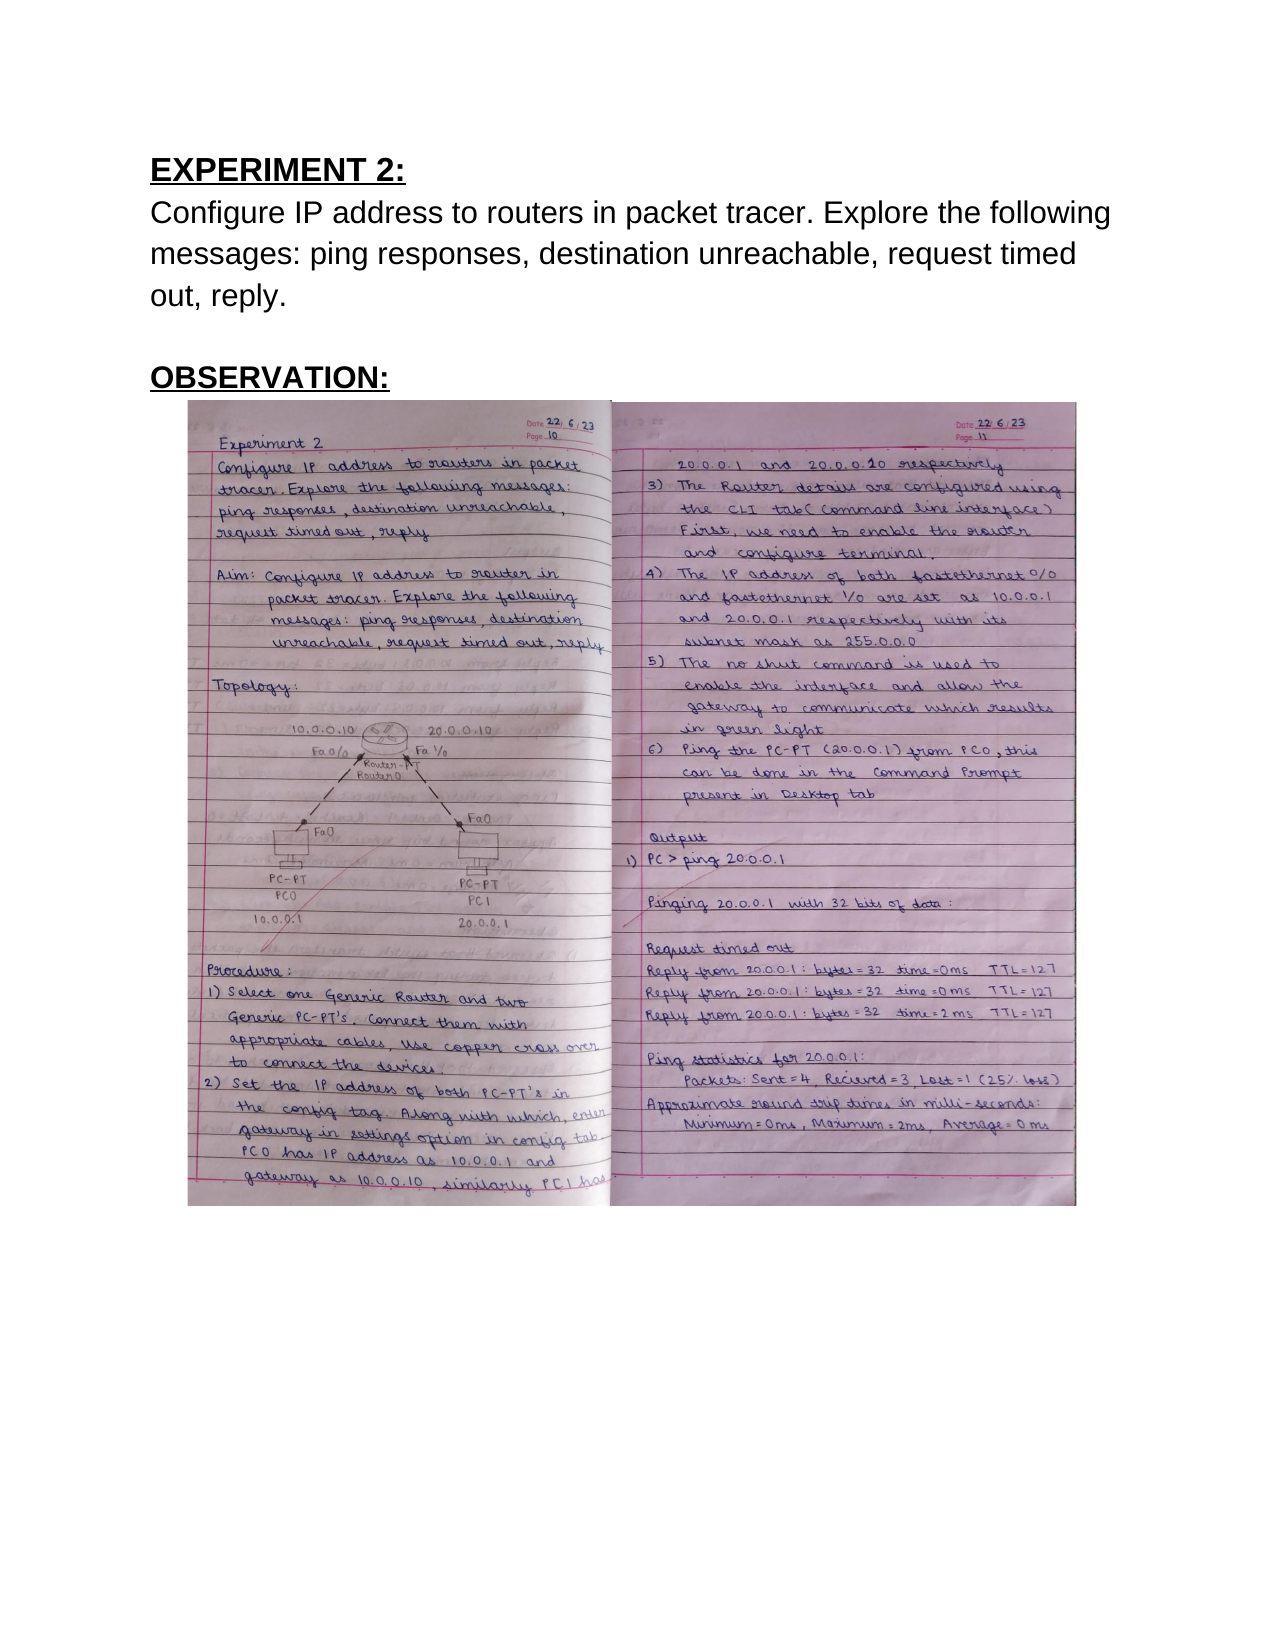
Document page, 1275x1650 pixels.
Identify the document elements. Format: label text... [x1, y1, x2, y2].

text Configure IP address to routers in packet tracer. Explore the following messages: ping responses, destination unreachable, request timed out, reply. [150, 194, 1125, 313]
picture [187, 400, 1077, 1206]
text EXPERIMENT 2: [150, 150, 1125, 188]
text OBSERVATION: [150, 359, 1125, 395]
